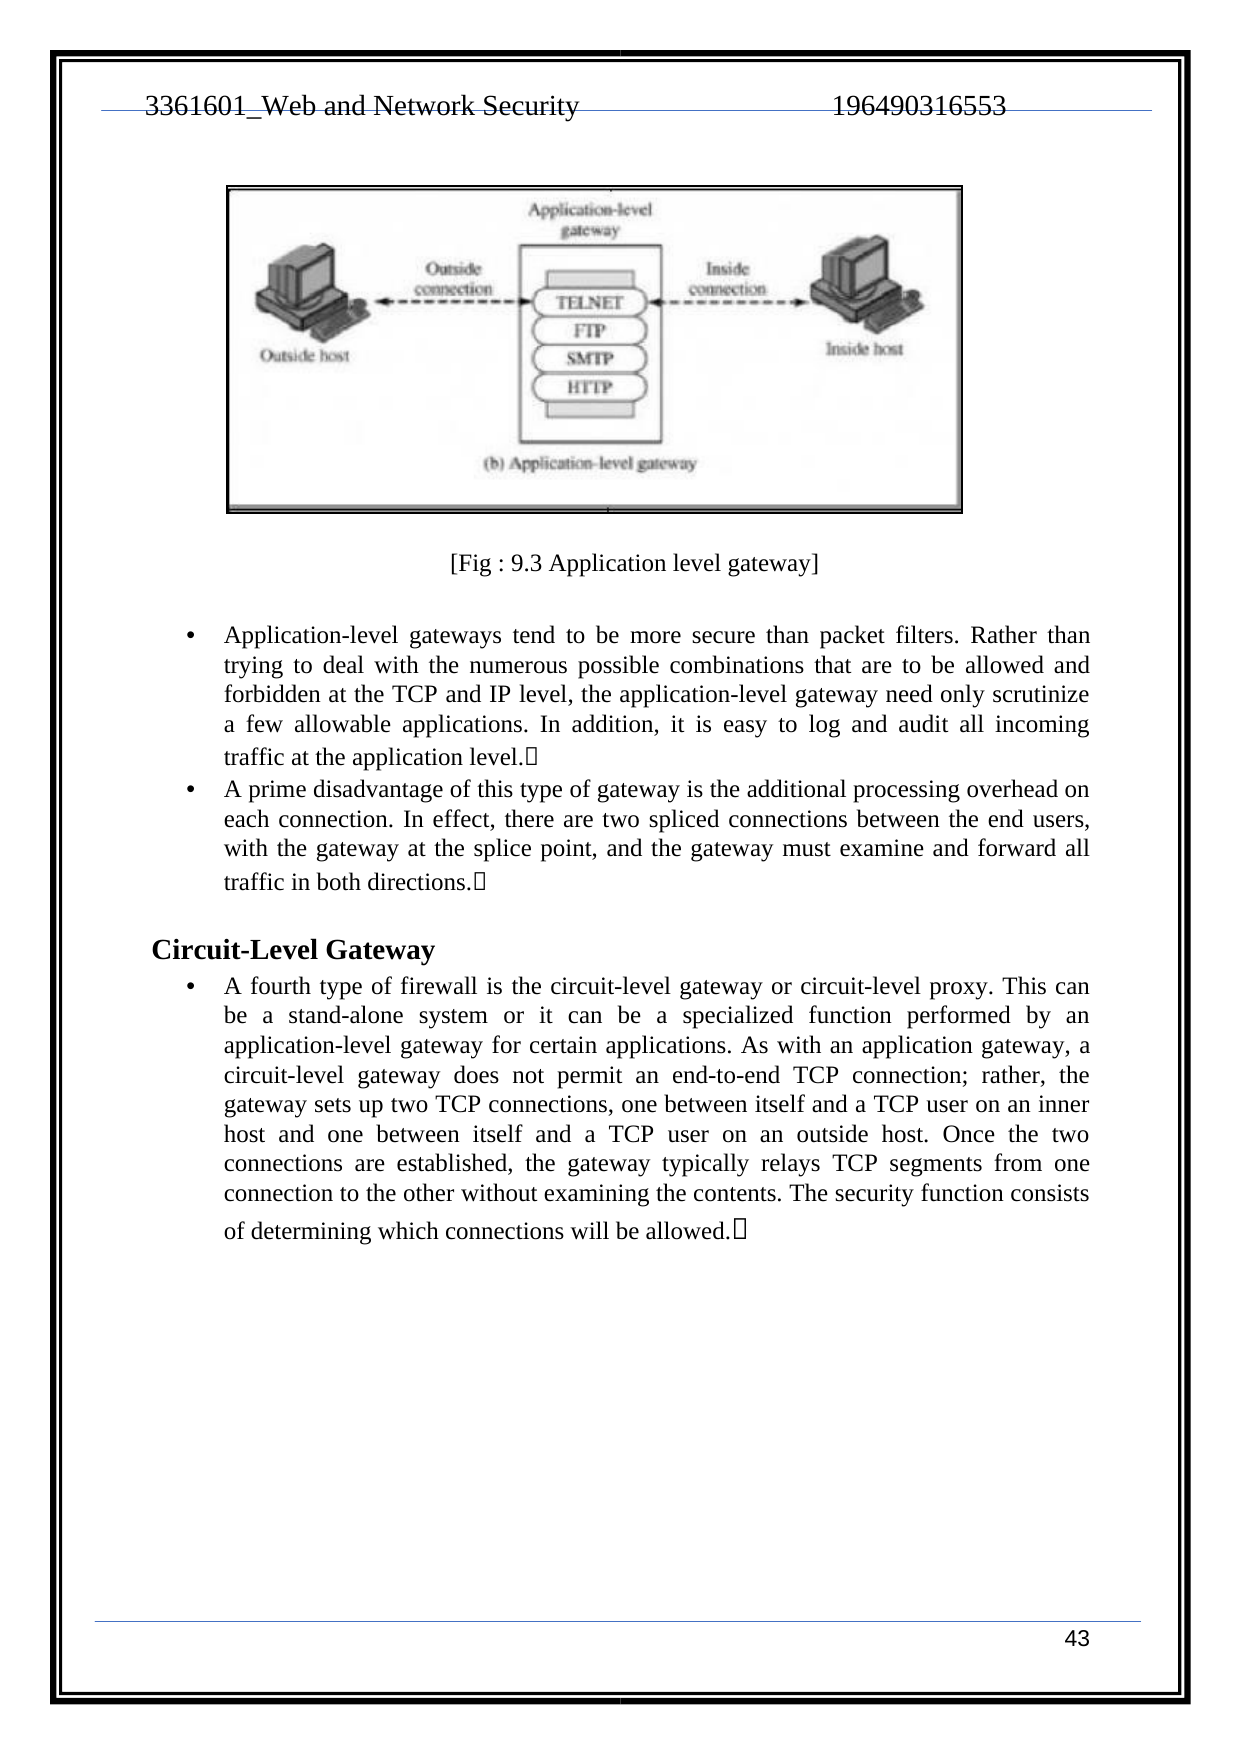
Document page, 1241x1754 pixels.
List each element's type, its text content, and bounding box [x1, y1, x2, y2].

list Application-level gateways tend to be more secure than packet filters. Rather than trying to deal with the numerous possible combinations that are to be allowed and forbidden at the TCP and IP level, the application-level gateway need only scrutinize a few allowable applications. In addition, it is easy to log and audit all incoming traffic at the application level. [186, 620, 1091, 773]
list A fourth type of firewall is the circuit-level gateway or circuit-level proxy. This can be a stand-alone system or it can be a specialized function performed by an application-level gateway for certain applications. As with an application gateway, a circuit-level gateway does not permit an end-to-end TCP connection; rather, the gateway sets up two TCP connections, one between itself and a TCP user on an inner host and one between itself and a TCP user on an outside host. Once the two connections are established, the gateway typically relays TCP segments from one connection to the other without examining the contents. The security function consists of determining which connections will be allowed. [186, 971, 1091, 1248]
list A prime disadvantage of this type of gateway is the additional processing overhead on each connection. In effect, there are two spliced connections between the end users, with the gateway at the splice point, and the gateway must examine and forward all traffic in both directions. [186, 774, 1091, 897]
subtitle [Fig : 9.3 Application level gateway] [223, 548, 1046, 577]
text Circuit-Level Gateway [151, 932, 1091, 966]
picture [228, 187, 961, 512]
